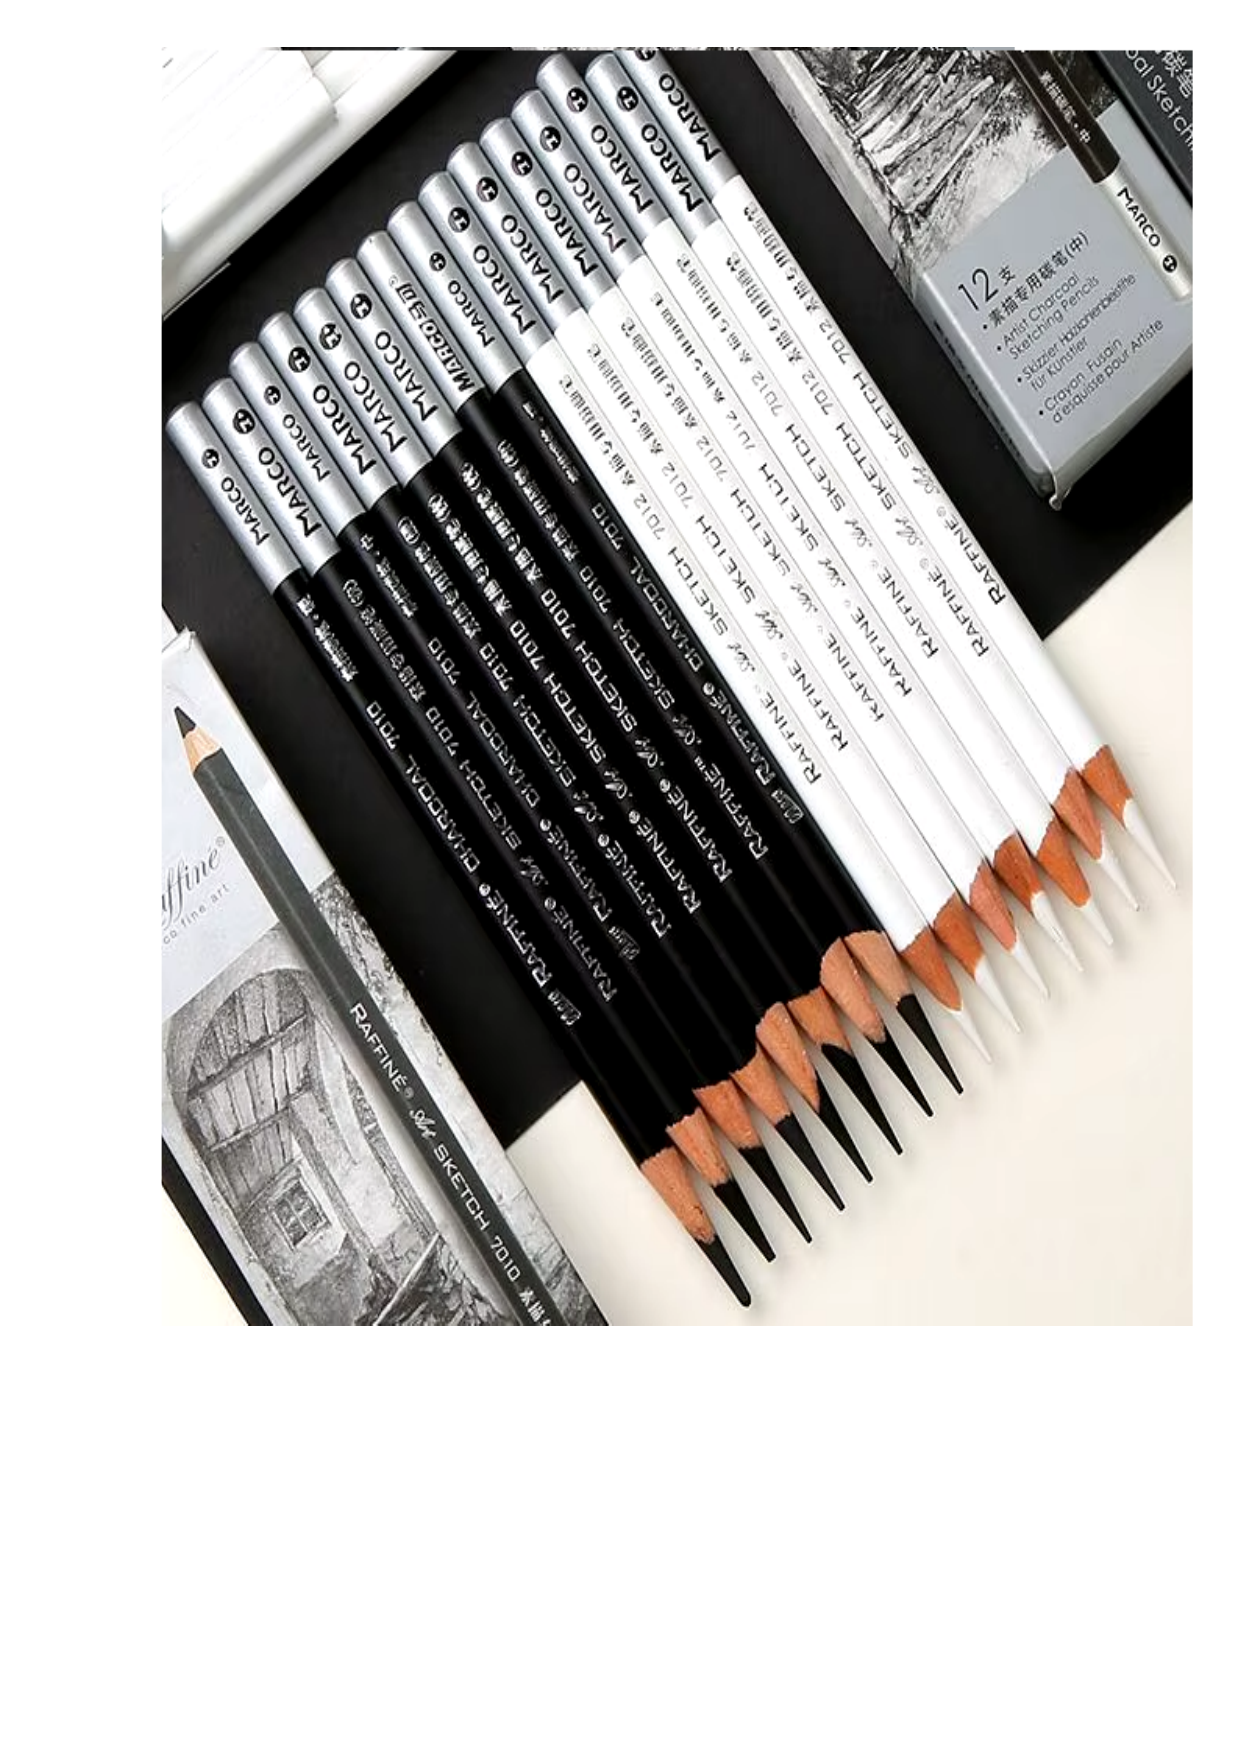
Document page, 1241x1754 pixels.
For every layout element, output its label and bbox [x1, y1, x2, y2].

picture [161, 47, 1193, 1326]
